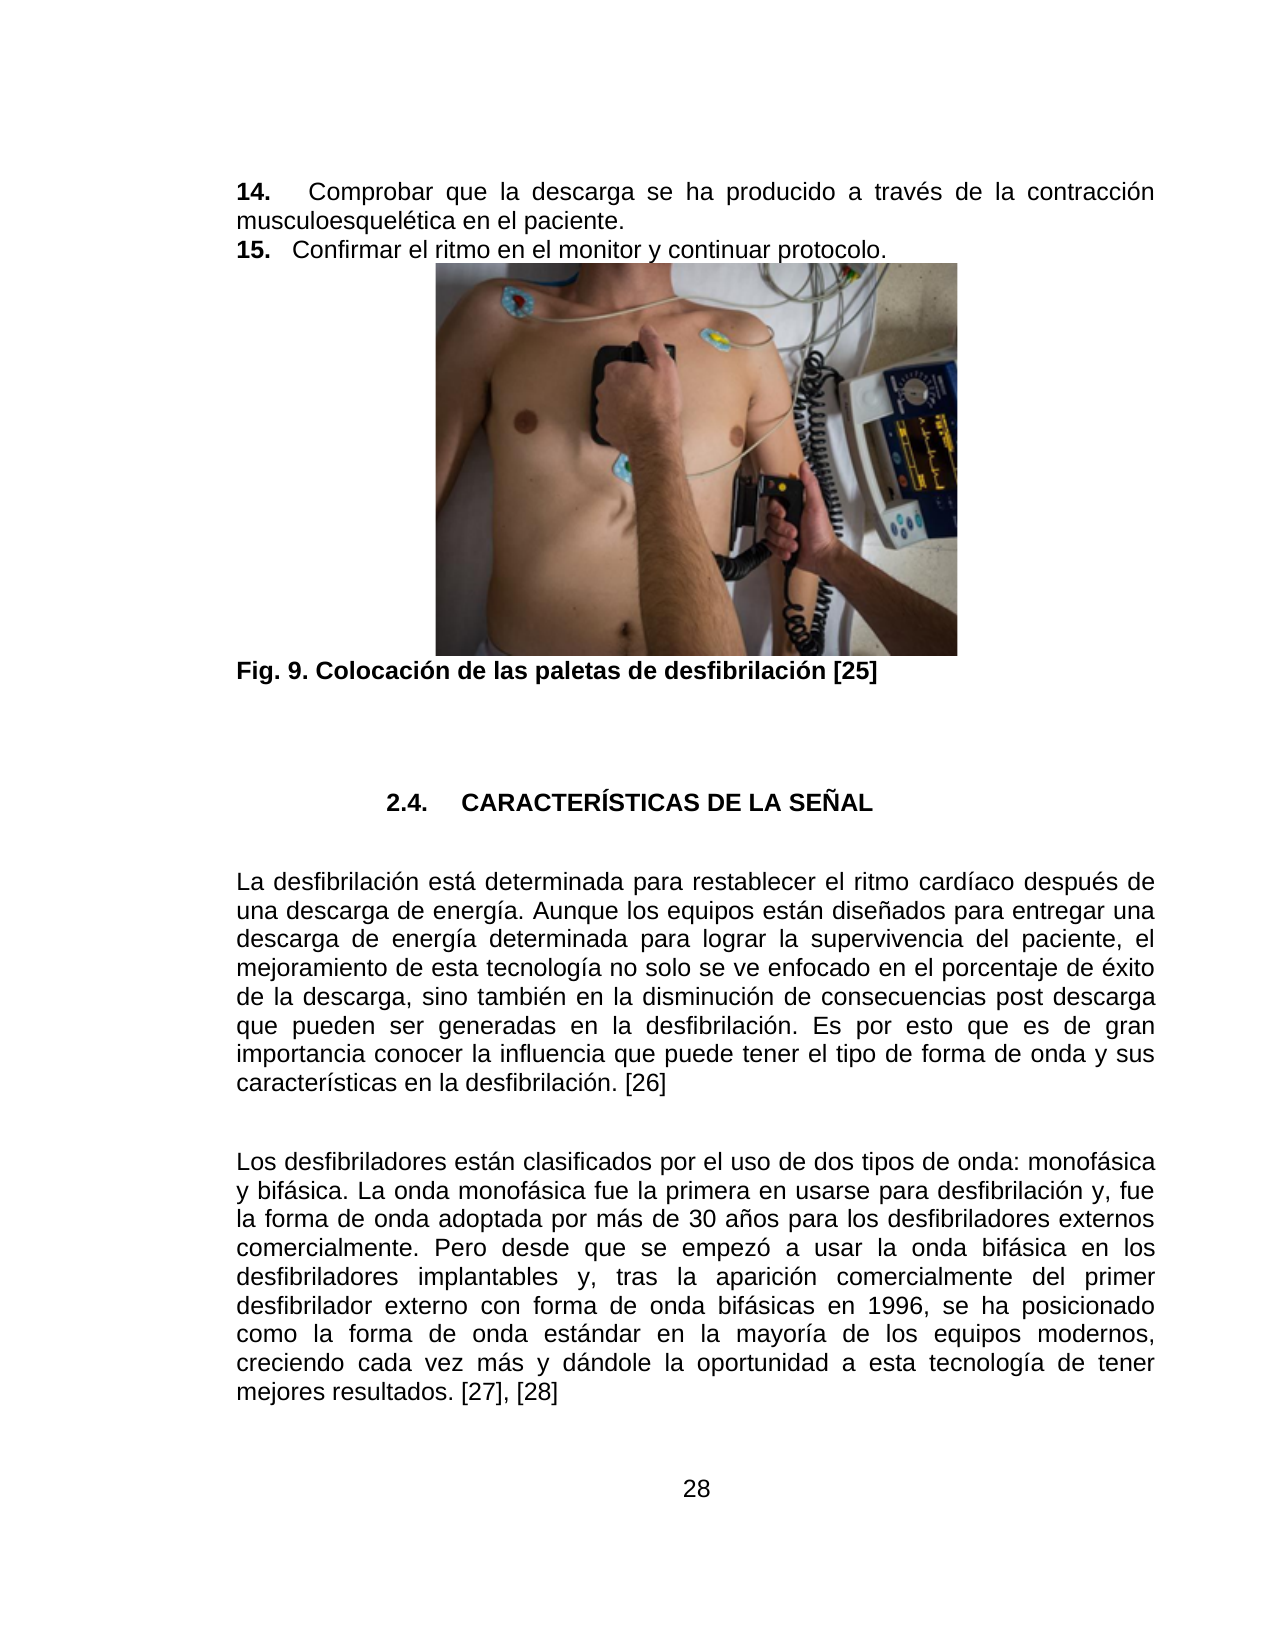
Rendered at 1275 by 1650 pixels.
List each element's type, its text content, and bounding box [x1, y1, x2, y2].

picture [435, 263, 958, 656]
text La desfibrilación está determinada para restablecer el ritmo cardíaco después de una descarga de energía. Aunque los equipos están diseñados para entregar una descarga de energía determinada para lograr la supervivencia del paciente, el mejoramiento de esta tecnología no solo se ve enfocado en el porcentaje de éxito de la descarga, sino también en la disminución de consecuencias post descarga que pueden ser generadas en la desfibrilación. Es por esto que es de gran importancia conocer la influencia que puede tener el tipo de forma de onda y sus características en la desfibrilación. [26] [236, 867, 1157, 1097]
text 14. Comprobar que la descarga se ha producido a través de la contracción musculoesquelética en el paciente. [236, 177, 1157, 235]
subtitle Características de la señal [386, 788, 1157, 817]
text Los desfibriladores están clasificados por el uso de dos tipos de onda: monofásica y bifásica. La onda monofásica fue la primera en usarse para desfibrilación y, fue la forma de onda adoptada por más de 30 años para los desfibriladores externos comercialmente. Pero desde que se empezó a usar la onda bifásica en los desfibriladores implantables y, tras la aparición comercialmente del primer desfibrilador externo con forma de onda bifásicas en 1996, se ha posicionado como la forma de onda estándar en la mayoría de los equipos modernos, creciendo cada vez más y dándole la oportunidad a esta tecnología de tener mejores resultados. [27], [28] [236, 1147, 1157, 1406]
text 15. Confirmar el ritmo en el monitor y continuar protocolo. [236, 235, 1157, 263]
